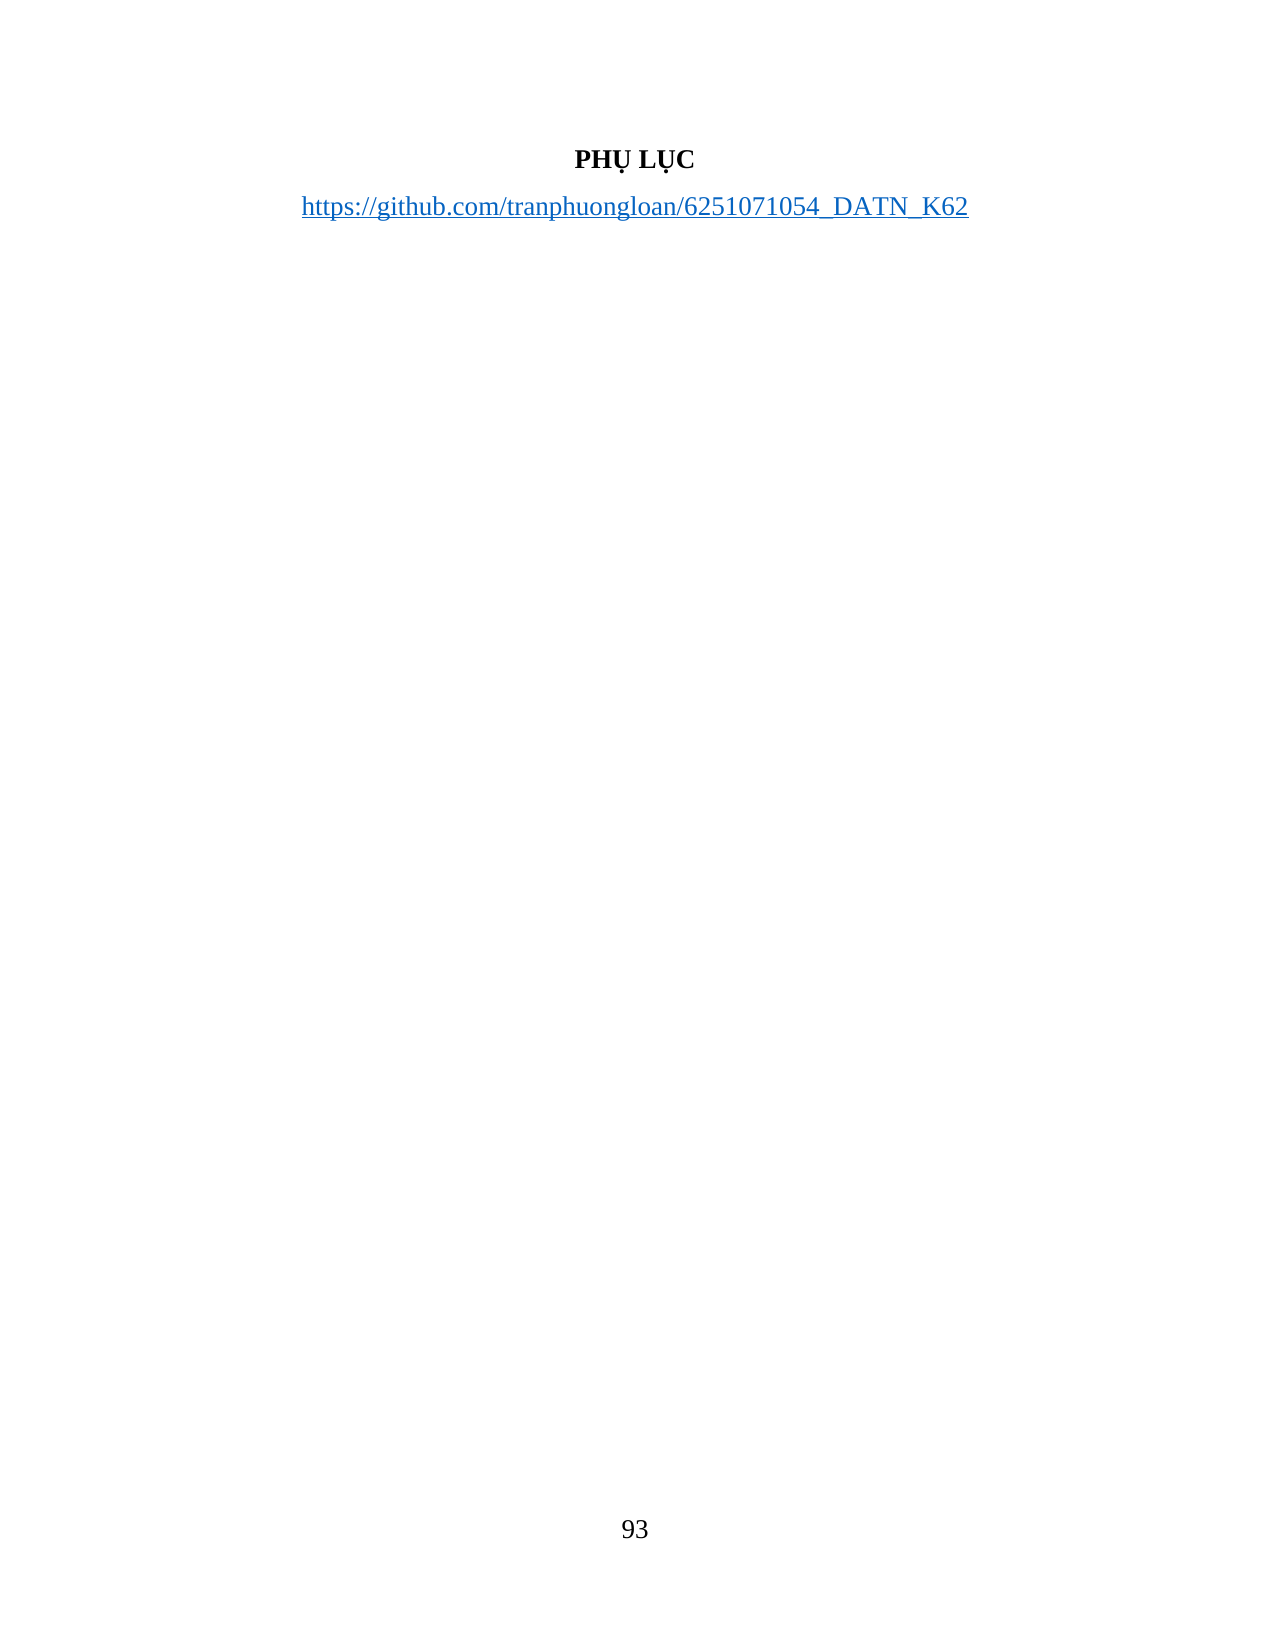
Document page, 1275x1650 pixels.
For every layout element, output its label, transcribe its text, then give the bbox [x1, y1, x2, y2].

subtitle PHỤ LỤC [148, 143, 1122, 174]
text https://github.com/tranphuongloan/6251071054_DATN_K62 [148, 190, 1122, 221]
